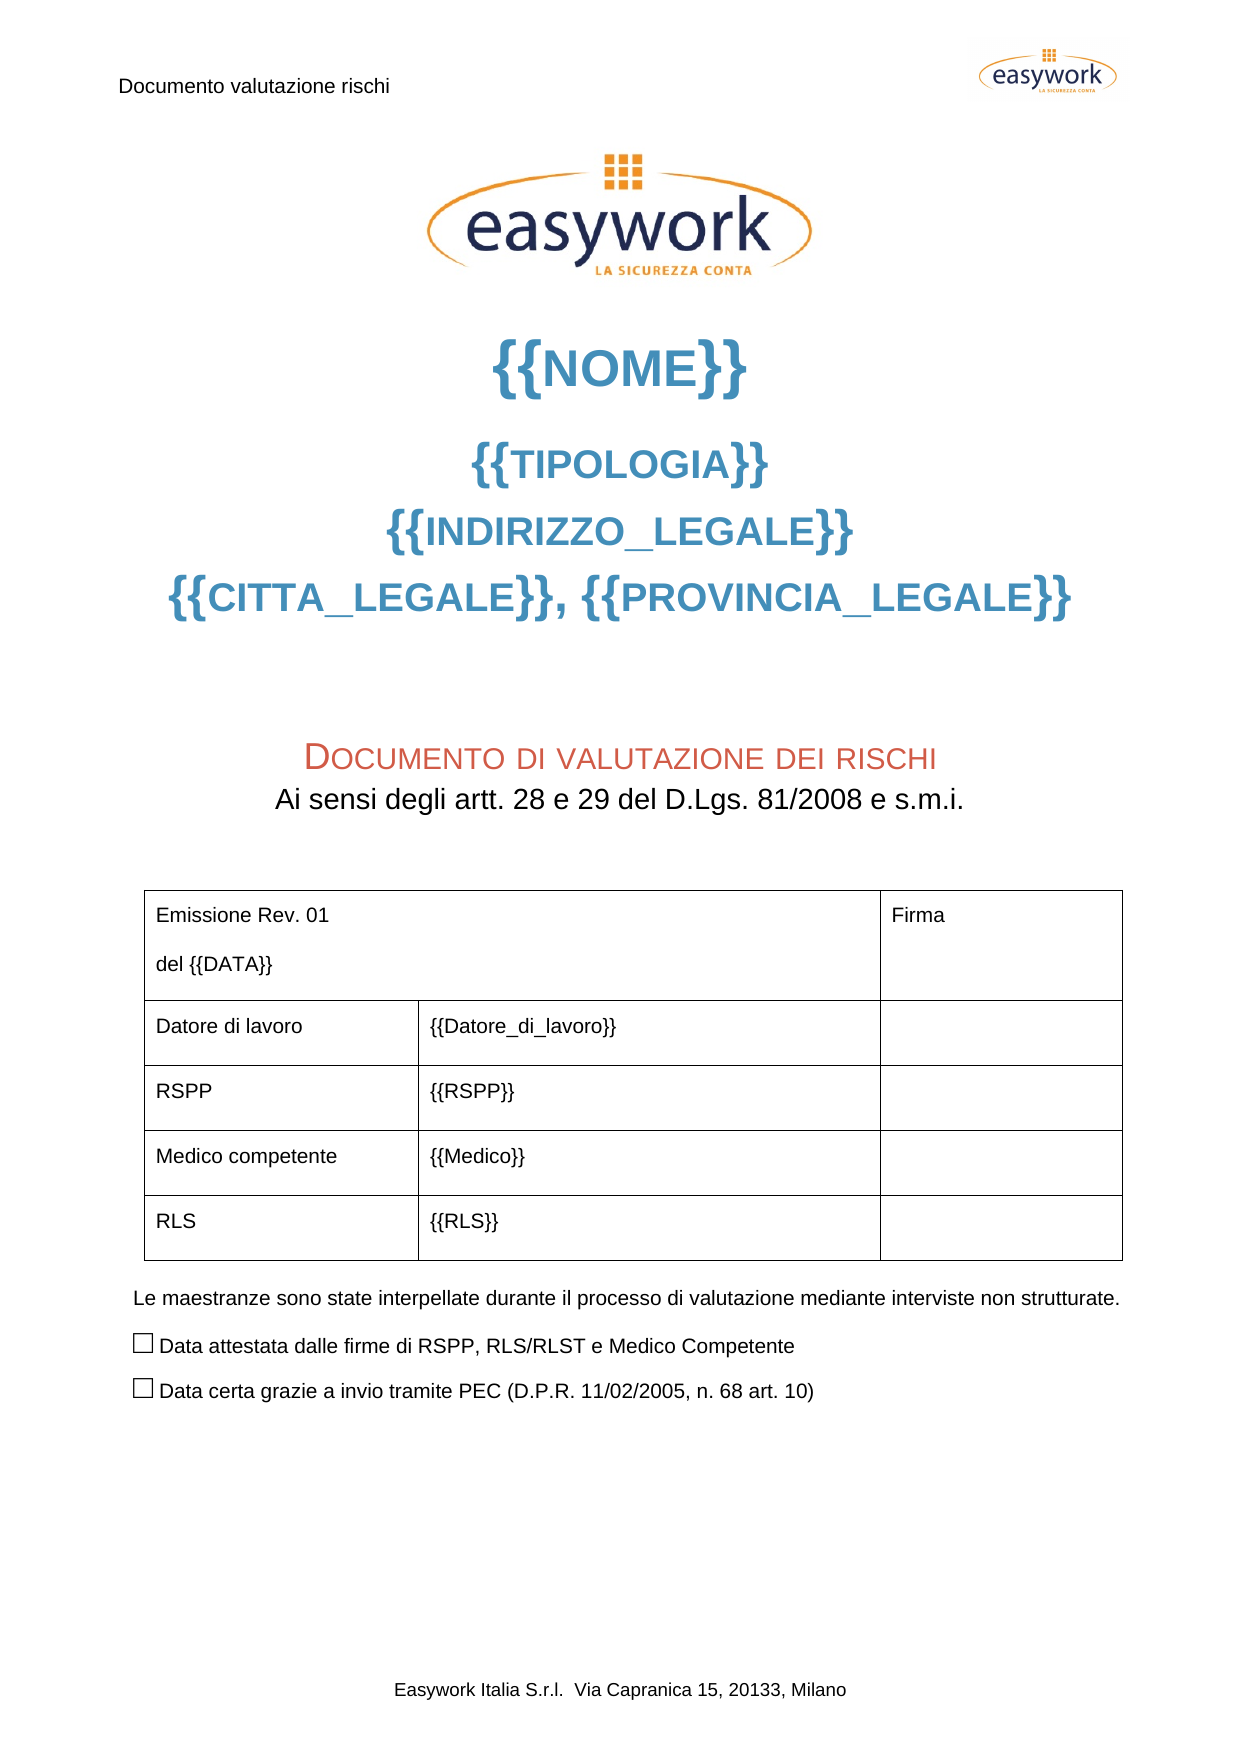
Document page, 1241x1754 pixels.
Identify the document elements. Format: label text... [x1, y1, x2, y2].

text {{tipologia}} {{indirizzo_legale}} {{citta_legale}}, {{provincia_legale}} [118, 432, 1122, 709]
table_header Emissione Rev. 01 del {{DATA}} [145, 891, 880, 1000]
picture [391, 122, 849, 302]
table_cell {{RLS}} [419, 1196, 880, 1260]
table_cell RLS [145, 1196, 418, 1260]
table_cell {{Datore_di_lavoro}} [419, 1001, 880, 1065]
text Documento di valutazione dei rischi Ai sensi degli artt. 28 e 29 del D.Lgs. 81/2008 e s.m.i. [118, 734, 1122, 816]
table_cell {{RSPP}} [419, 1066, 880, 1130]
text {{nome}} [118, 326, 1122, 400]
picture [966, 37, 1130, 102]
table_cell RSPP [145, 1066, 418, 1130]
table_cell {{Medico}} [419, 1131, 880, 1195]
table_header Firma [881, 891, 1122, 1000]
table_cell Medico competente [145, 1131, 418, 1195]
table_cell [881, 1066, 1122, 1130]
text Le maestranze sono state interpellate durante il processo di valutazione mediante interviste non strutturate. [133, 1286, 1122, 1310]
text □ Data attestata dalle firme di RSPP, RLS/RLST e Medico Competente □ Data certa grazie a invio tramite PEC (D.P.R. 11/02/2005, n. 68 art. 10) [133, 1322, 1122, 1405]
table_cell Datore di lavoro [145, 1001, 418, 1065]
table_cell [881, 1001, 1122, 1065]
table_cell [881, 1196, 1122, 1260]
table_cell [881, 1131, 1122, 1195]
